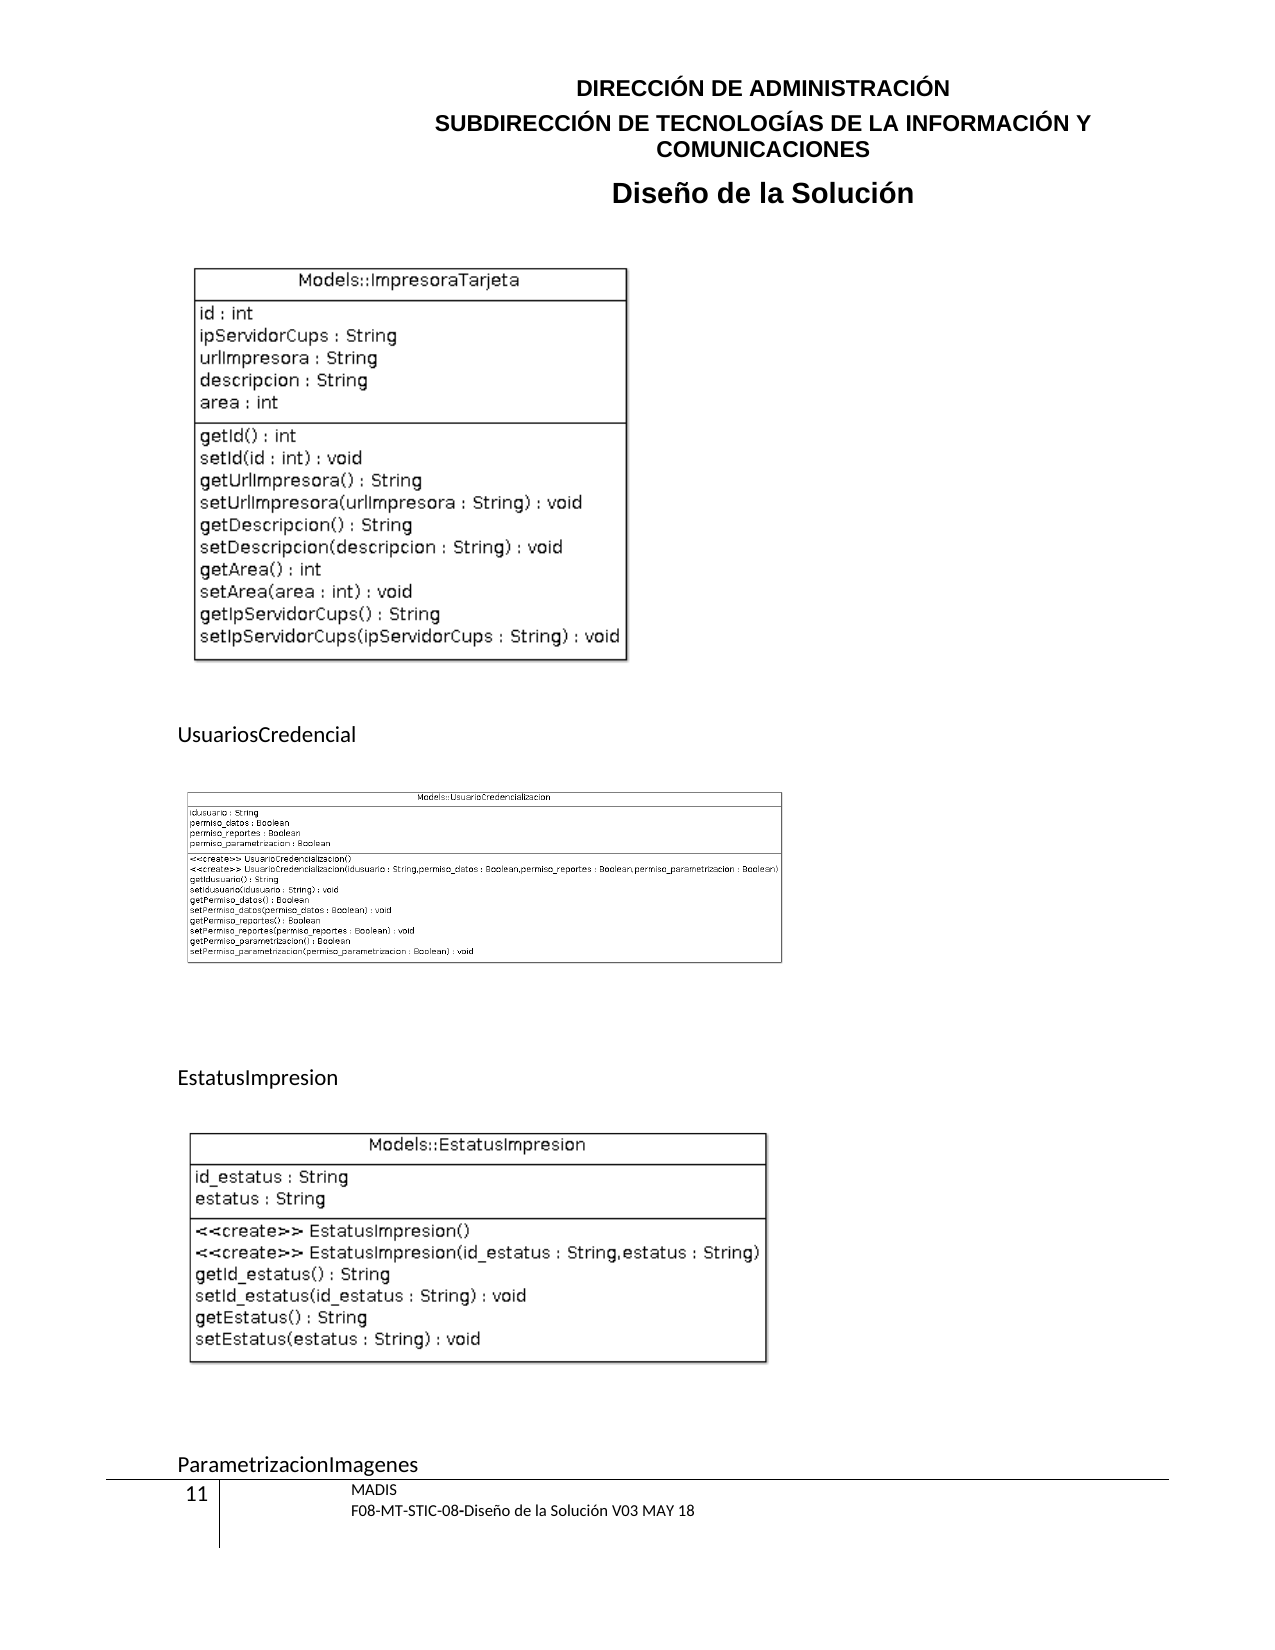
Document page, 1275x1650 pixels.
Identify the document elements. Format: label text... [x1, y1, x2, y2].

text EstatusImpresion [177, 1063, 1098, 1091]
picture [177, 1116, 779, 1373]
picture [177, 772, 797, 986]
picture [177, 247, 645, 695]
text ParametrizacionImagenes [177, 1450, 1098, 1478]
text UsuariosCredencial [177, 720, 1098, 748]
